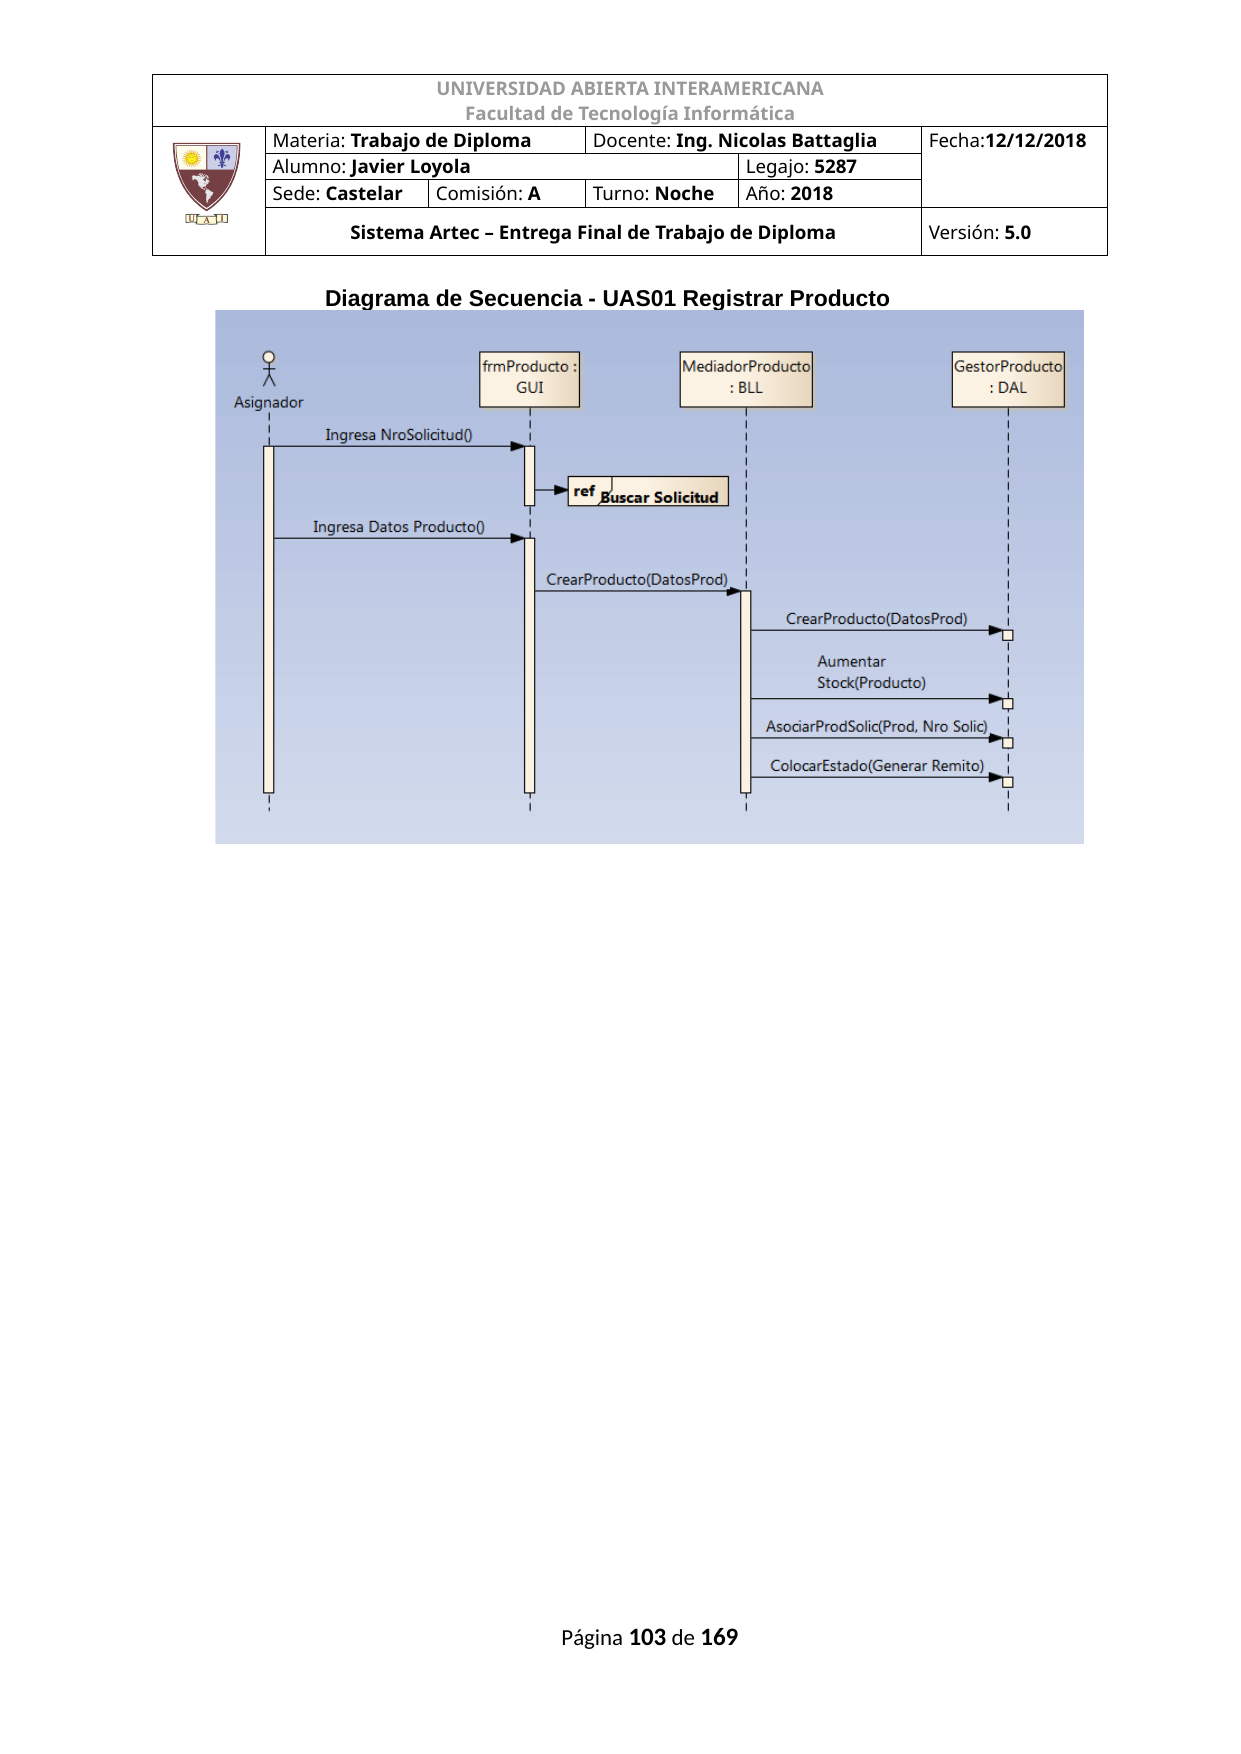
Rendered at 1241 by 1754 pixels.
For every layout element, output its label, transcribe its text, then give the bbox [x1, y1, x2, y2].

text Diagrama de Secuencia - UAS01 Registrar Producto [325, 284, 1122, 311]
picture [215, 310, 1084, 844]
picture [157, 136, 257, 228]
